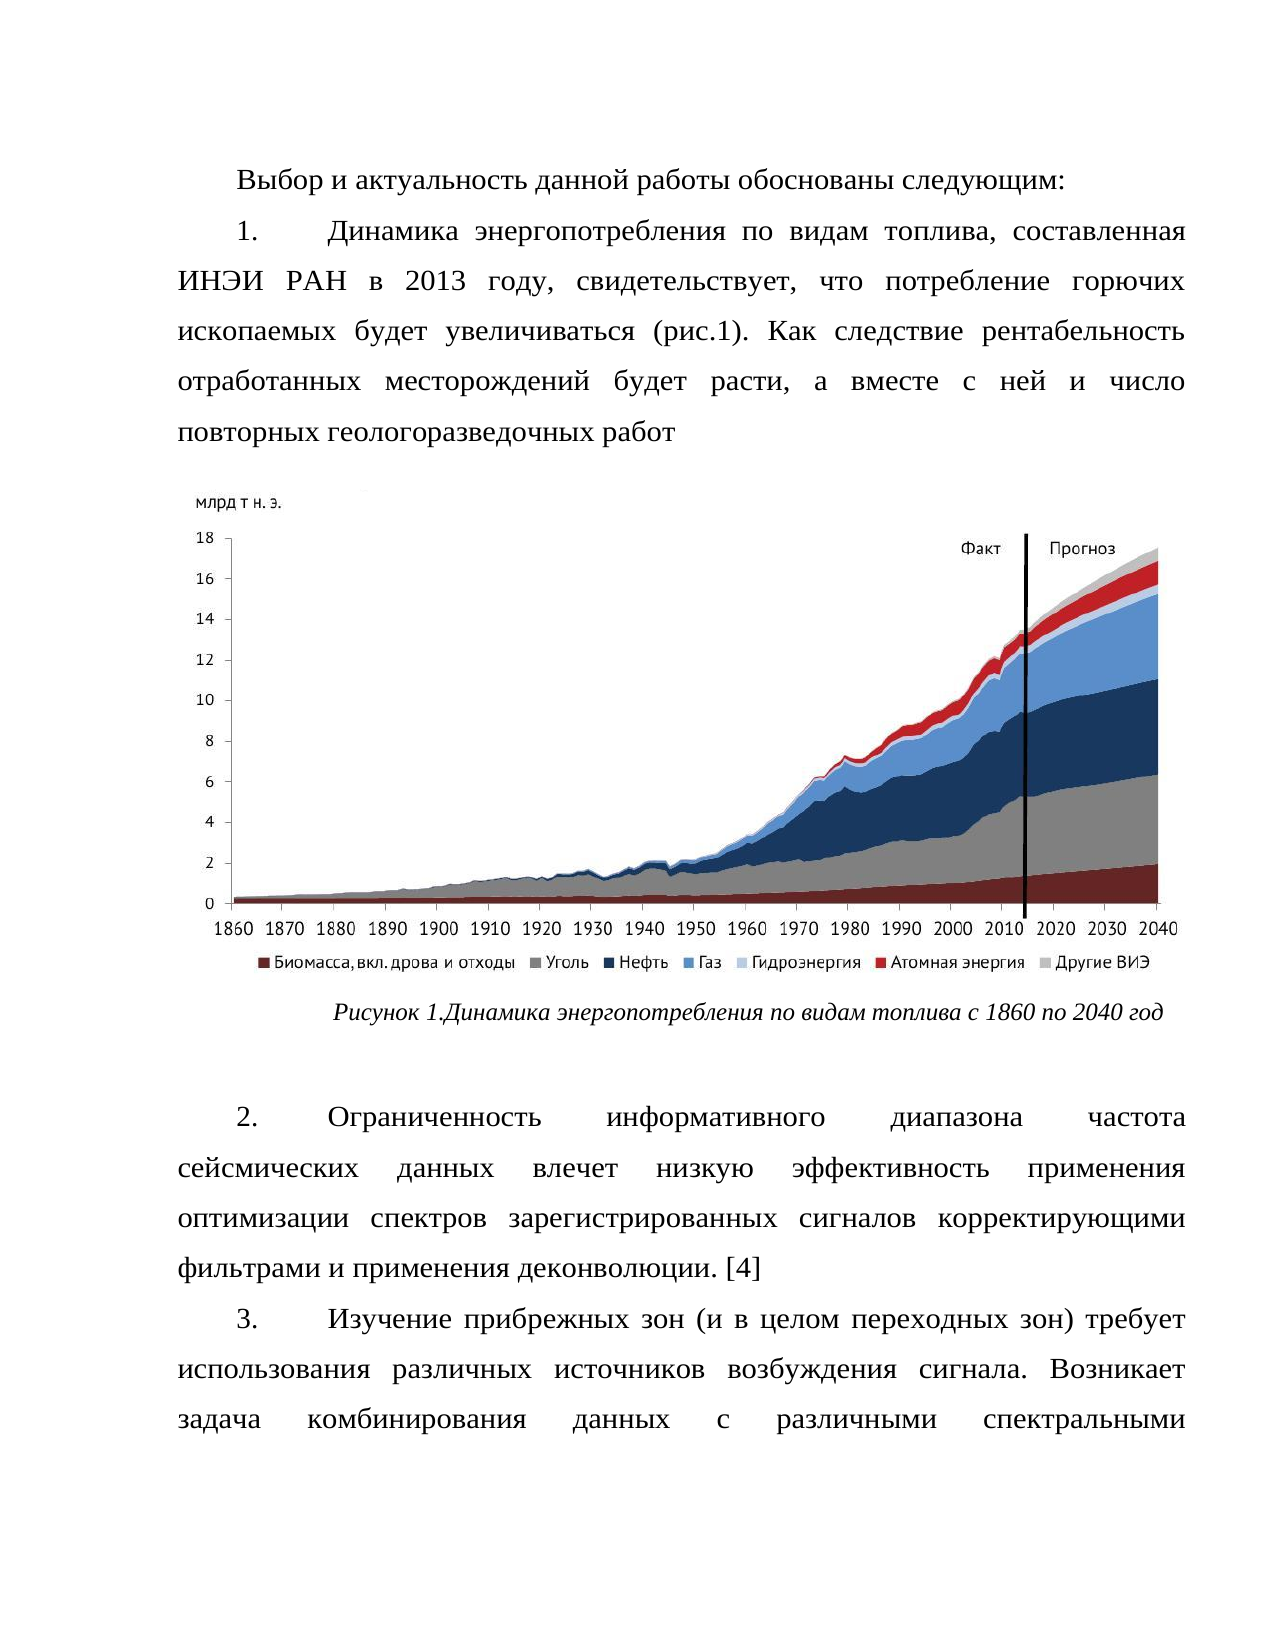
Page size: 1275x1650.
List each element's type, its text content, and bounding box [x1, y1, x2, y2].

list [177, 1301, 1186, 1435]
picture [177, 489, 1215, 991]
table_header [177, 991, 1186, 1049]
list Динамика энергопотребления по видам топлива, составленная ИНЭИ РАН в 2013 году, свидетельствует, что потребление горючих ископаемых будет увеличиваться (рис.1). Как следствие рентабельность отработанных месторождений будет расти, а вместе с ней и число повторных геологоразведочных работ [177, 213, 1186, 447]
list Ограниченность информативного диапазона частота сейсмических данных влечет низкую эффективность применения оптимизации спектров зарегистрированных сигналов корректирующими фильтрами и применения деконволюции. [4] [177, 1099, 1186, 1284]
text Выбор и актуальность данной работы обоснованы следующим: [177, 162, 1186, 196]
